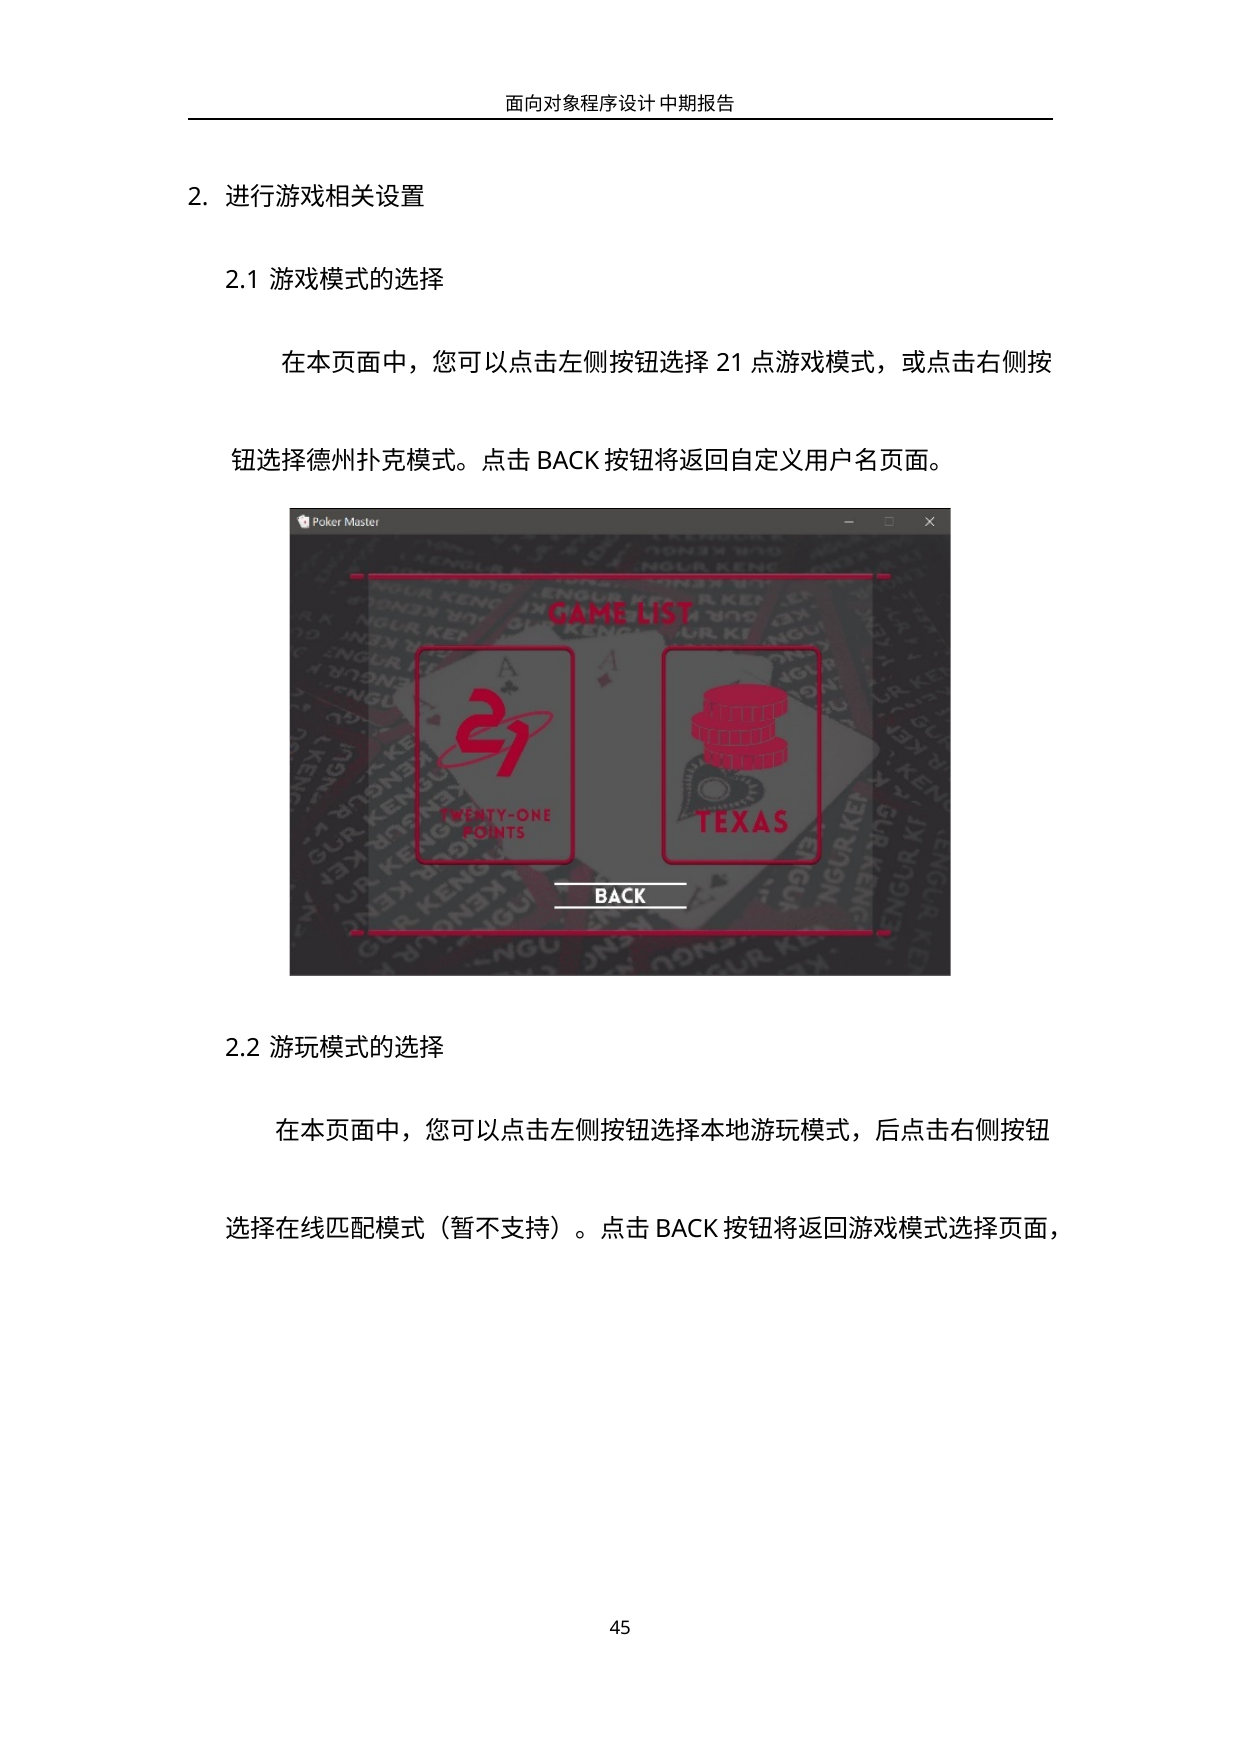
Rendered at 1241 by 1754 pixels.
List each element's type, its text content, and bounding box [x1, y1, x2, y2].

list 游戏模式的选择 [225, 245, 1053, 310]
text 在本页面中，您可以点击左侧按钮选择21点游戏模式，或点击右侧按钮选择德州扑克模式。点击BACK按钮将返回自定义用户名页面。 [231, 328, 1053, 491]
list 游玩模式的选择 [225, 1013, 1053, 1078]
text 在本页面中，您可以点击左侧按钮选择本地游玩模式，后点击右侧按钮选择在线匹配模式（暂不支持）。点击BACK按钮将返回游戏模式选择页面， [225, 1096, 1053, 1259]
list 进行游戏相关设置 [187, 162, 1053, 227]
picture [289, 508, 951, 976]
